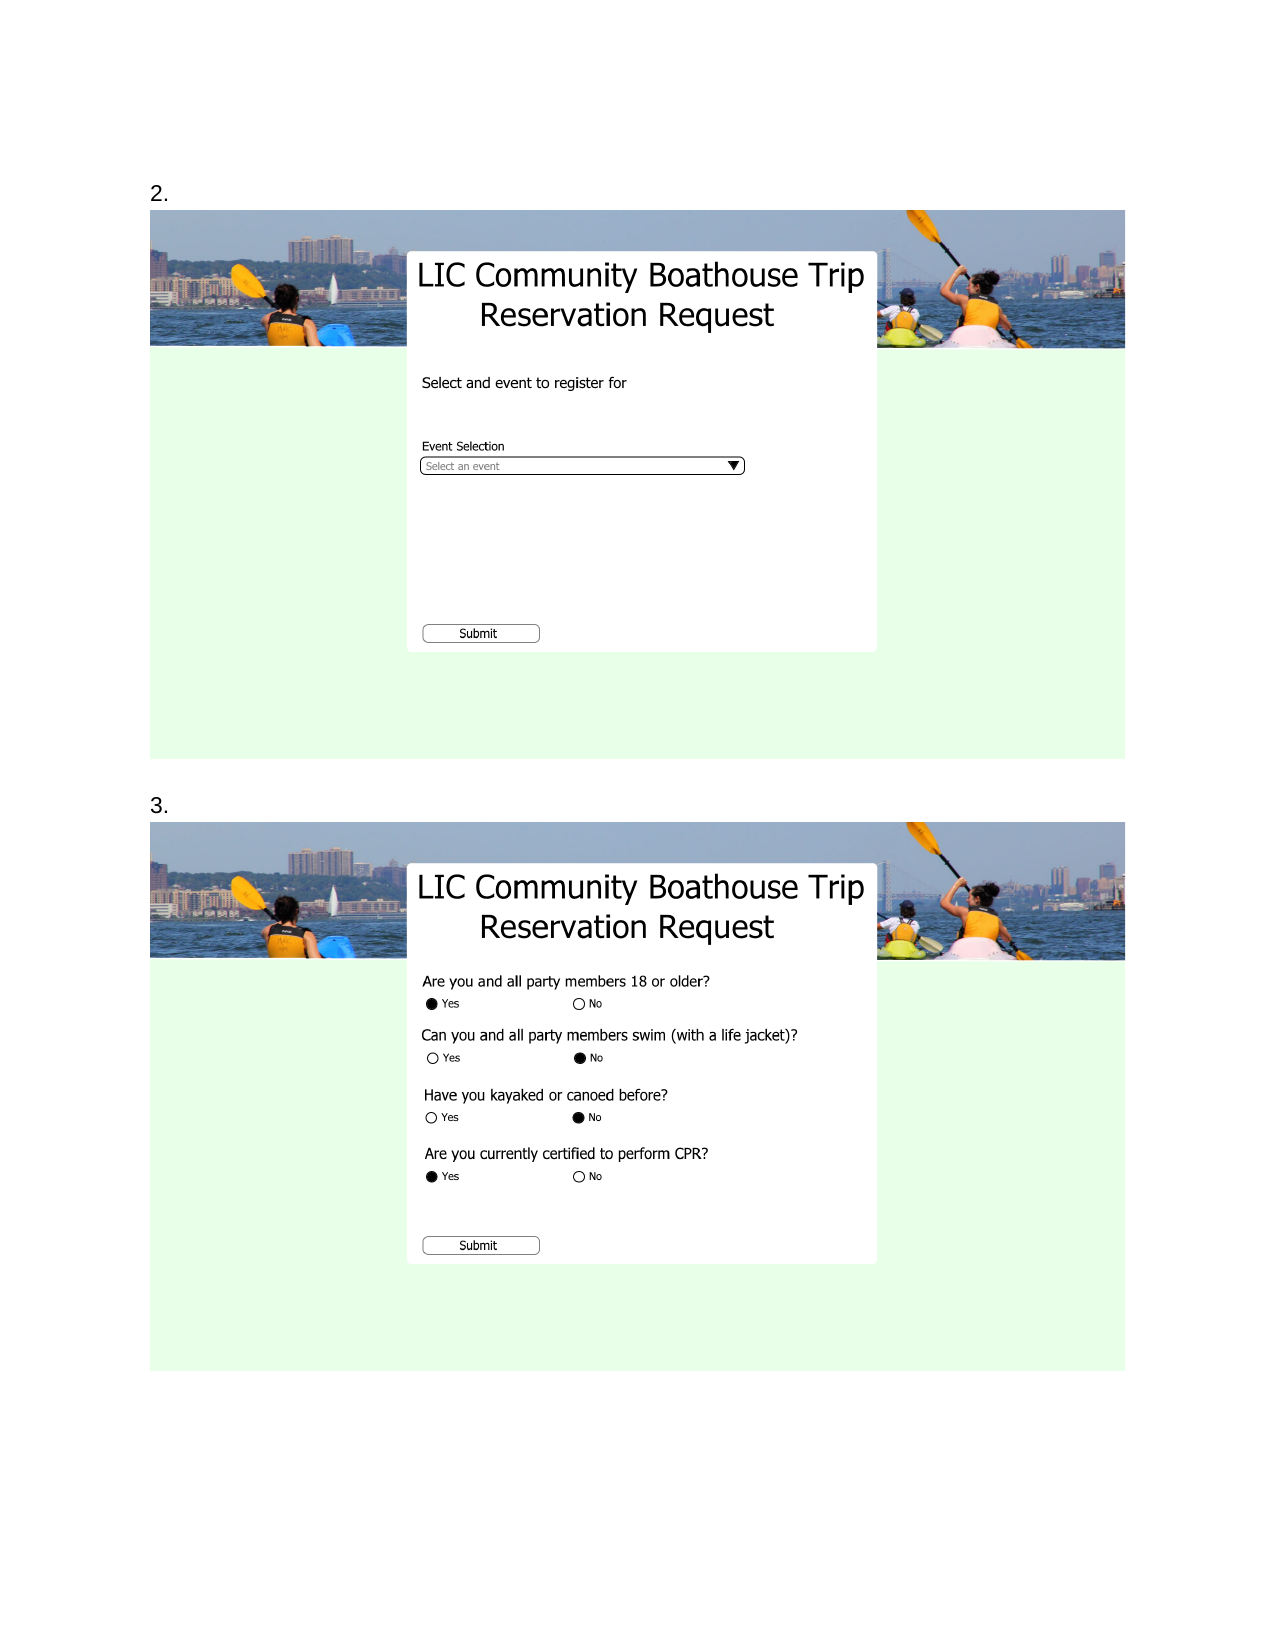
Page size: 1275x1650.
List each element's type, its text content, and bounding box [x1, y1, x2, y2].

picture [150, 210, 1125, 759]
picture [150, 822, 1125, 1371]
text 3. [150, 792, 1125, 819]
text 2. [150, 180, 1125, 207]
